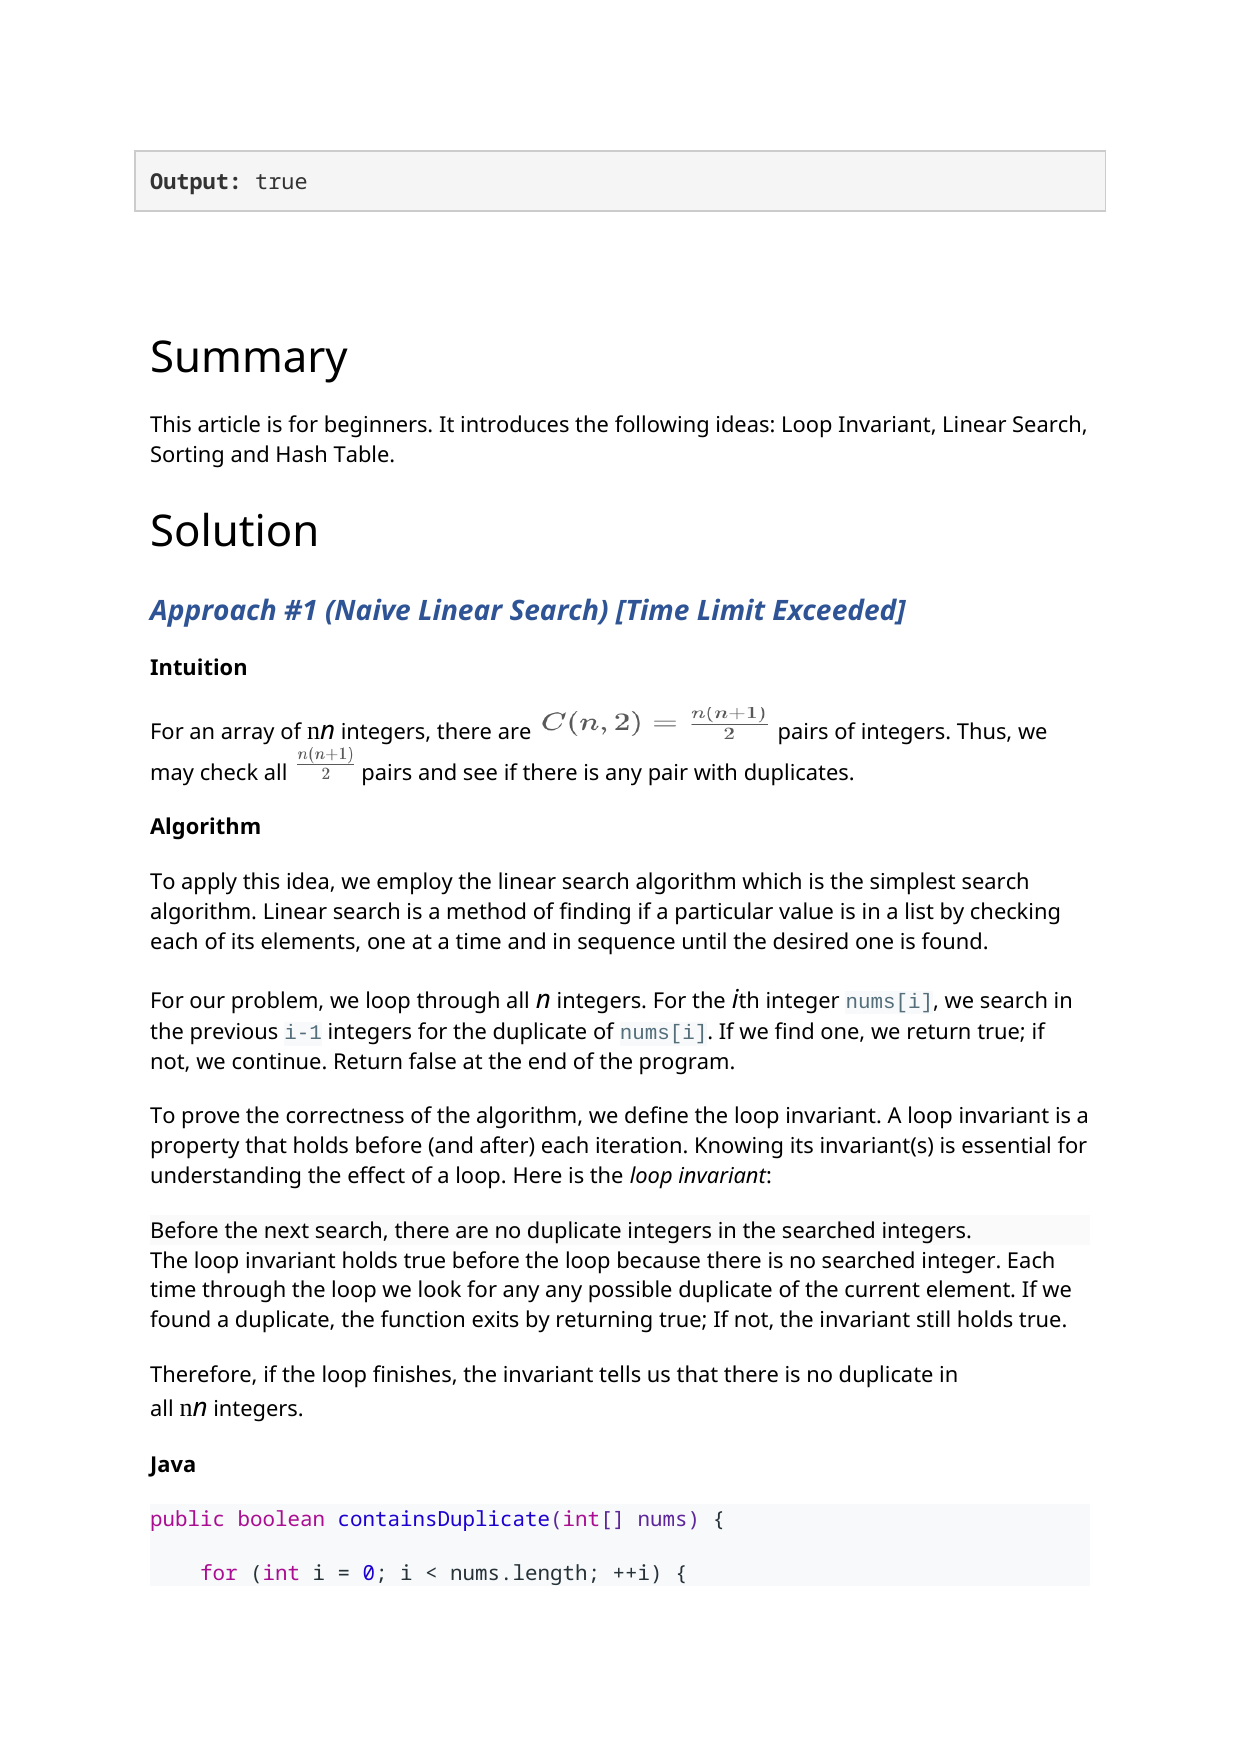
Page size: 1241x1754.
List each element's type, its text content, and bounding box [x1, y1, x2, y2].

text Java [150, 1449, 1090, 1479]
picture [537, 707, 772, 740]
text Intuition [150, 652, 1090, 682]
text To apply this idea, we employ the linear search algorithm which is the simplest search algorithm. Linear search is a method of finding if a particular value is in a list by checking each of its elements, one at a time and in sequence until the desired one is found. [150, 866, 1090, 955]
picture [293, 747, 356, 780]
subtitle Solution [150, 500, 1090, 559]
text The loop invariant holds true before the loop because there is no searched integer. Each time through the loop we look for any any possible duplicate of the current element. If we found a duplicate, the function exits by returning true; If not, the invariant still holds true. [150, 1245, 1090, 1334]
text for (int i = 0; i < nums.length; ++i) { [150, 1558, 1090, 1586]
text Before the next search, there are no duplicate integers in the searched integers. [150, 1215, 1090, 1245]
text public boolean containsDuplicate(int[] nums) { [150, 1504, 1090, 1533]
text This article is for beginners. It introduces the following ideas: Loop Invariant, Linear Search, Sorting and Hash Table. [150, 409, 1090, 468]
text Output: true [136, 152, 1105, 210]
text Therefore, if the loop finishes, the invariant tells us that there is no duplicate in all nn integers. [150, 1359, 1090, 1424]
text For an array of nn integers, there are pairs of integers. Thus, we may check all pairs and see if there is any pair with duplicates. [150, 707, 1090, 786]
subtitle Approach #1 (Naive Linear Search) [Time Limit Exceeded] [150, 591, 1090, 629]
text For our problem, we loop through all n integers. For the ith integer nums[i], we search in the previous i-1 integers for the duplicate of nums[i]. If we find one, we return true; if not, we continue. Return false at the end of the program. [150, 980, 1090, 1076]
text Algorithm [150, 811, 1090, 841]
subtitle Summary [150, 326, 1090, 385]
text To prove the correctness of the algorithm, we define the loop invariant. A loop invariant is a property that holds before (and after) each iteration. Knowing its invariant(s) is essential for understanding the effect of a loop. Here is the loop invariant: [150, 1101, 1090, 1190]
